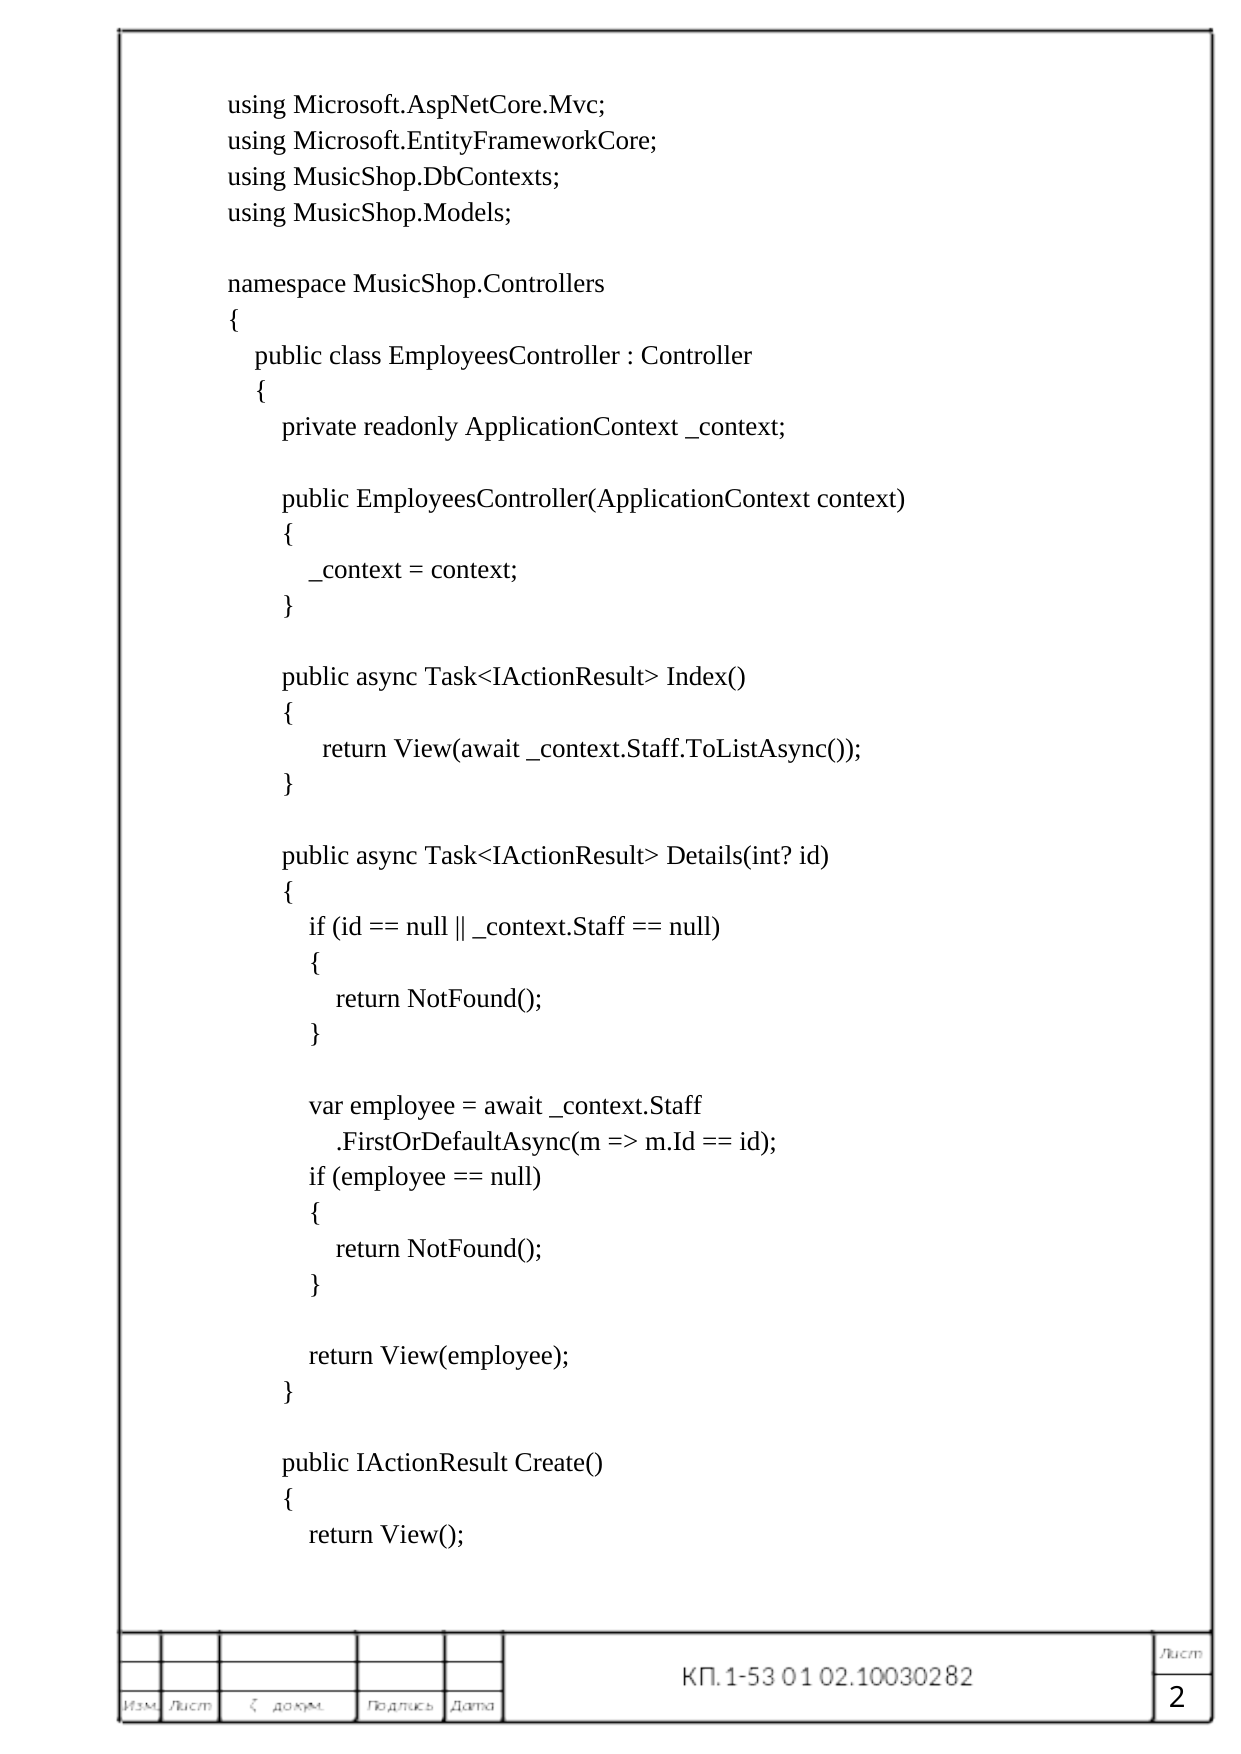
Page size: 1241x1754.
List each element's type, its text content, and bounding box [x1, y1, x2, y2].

text { [153, 303, 1175, 334]
text { [153, 517, 1175, 548]
text { [153, 875, 1175, 906]
text namespace MusicShop.Controllers [153, 267, 1175, 298]
text using Microsoft.AspNetCore.Mvc; [153, 89, 1175, 120]
text } [153, 1018, 1175, 1049]
text if (id == null || _context.Staff == null) [153, 910, 1175, 942]
text .FirstOrDefaultAsync(m => m.Id == id); [153, 1125, 1175, 1156]
text { [153, 946, 1175, 977]
text public class EmployeesController : Controller [153, 339, 1175, 370]
text public IActionResult Create() [153, 1446, 1175, 1477]
text { [153, 1482, 1175, 1513]
text public EmployeesController(ApplicationContext context) [153, 482, 1175, 513]
text return NotFound(); [153, 1232, 1175, 1263]
text return NotFound(); [153, 982, 1175, 1013]
text if (employee == null) [153, 1161, 1175, 1192]
text using MusicShop.DbContexts; [153, 160, 1175, 191]
text return View(); [153, 1518, 1175, 1549]
text { [153, 1196, 1175, 1227]
text private readonly ApplicationContext _context; [153, 410, 1175, 441]
text } [153, 1375, 1175, 1406]
text _context = context; [153, 553, 1175, 584]
text } [153, 767, 1175, 799]
text } [153, 589, 1175, 620]
text } [153, 1268, 1175, 1299]
text { [153, 696, 1175, 727]
text public async Task<IActionResult> Details(int? id) [153, 839, 1175, 870]
text public async Task<IActionResult> Index() [153, 660, 1175, 691]
text using Microsoft.EntityFrameworkCore; [153, 124, 1175, 156]
text return View(employee); [153, 1339, 1175, 1370]
text using MusicShop.Models; [153, 196, 1175, 227]
text return View(await _context.Staff.ToListAsync()); [153, 732, 1175, 763]
text { [153, 374, 1175, 406]
text var employee = await _context.Staff [153, 1089, 1175, 1120]
